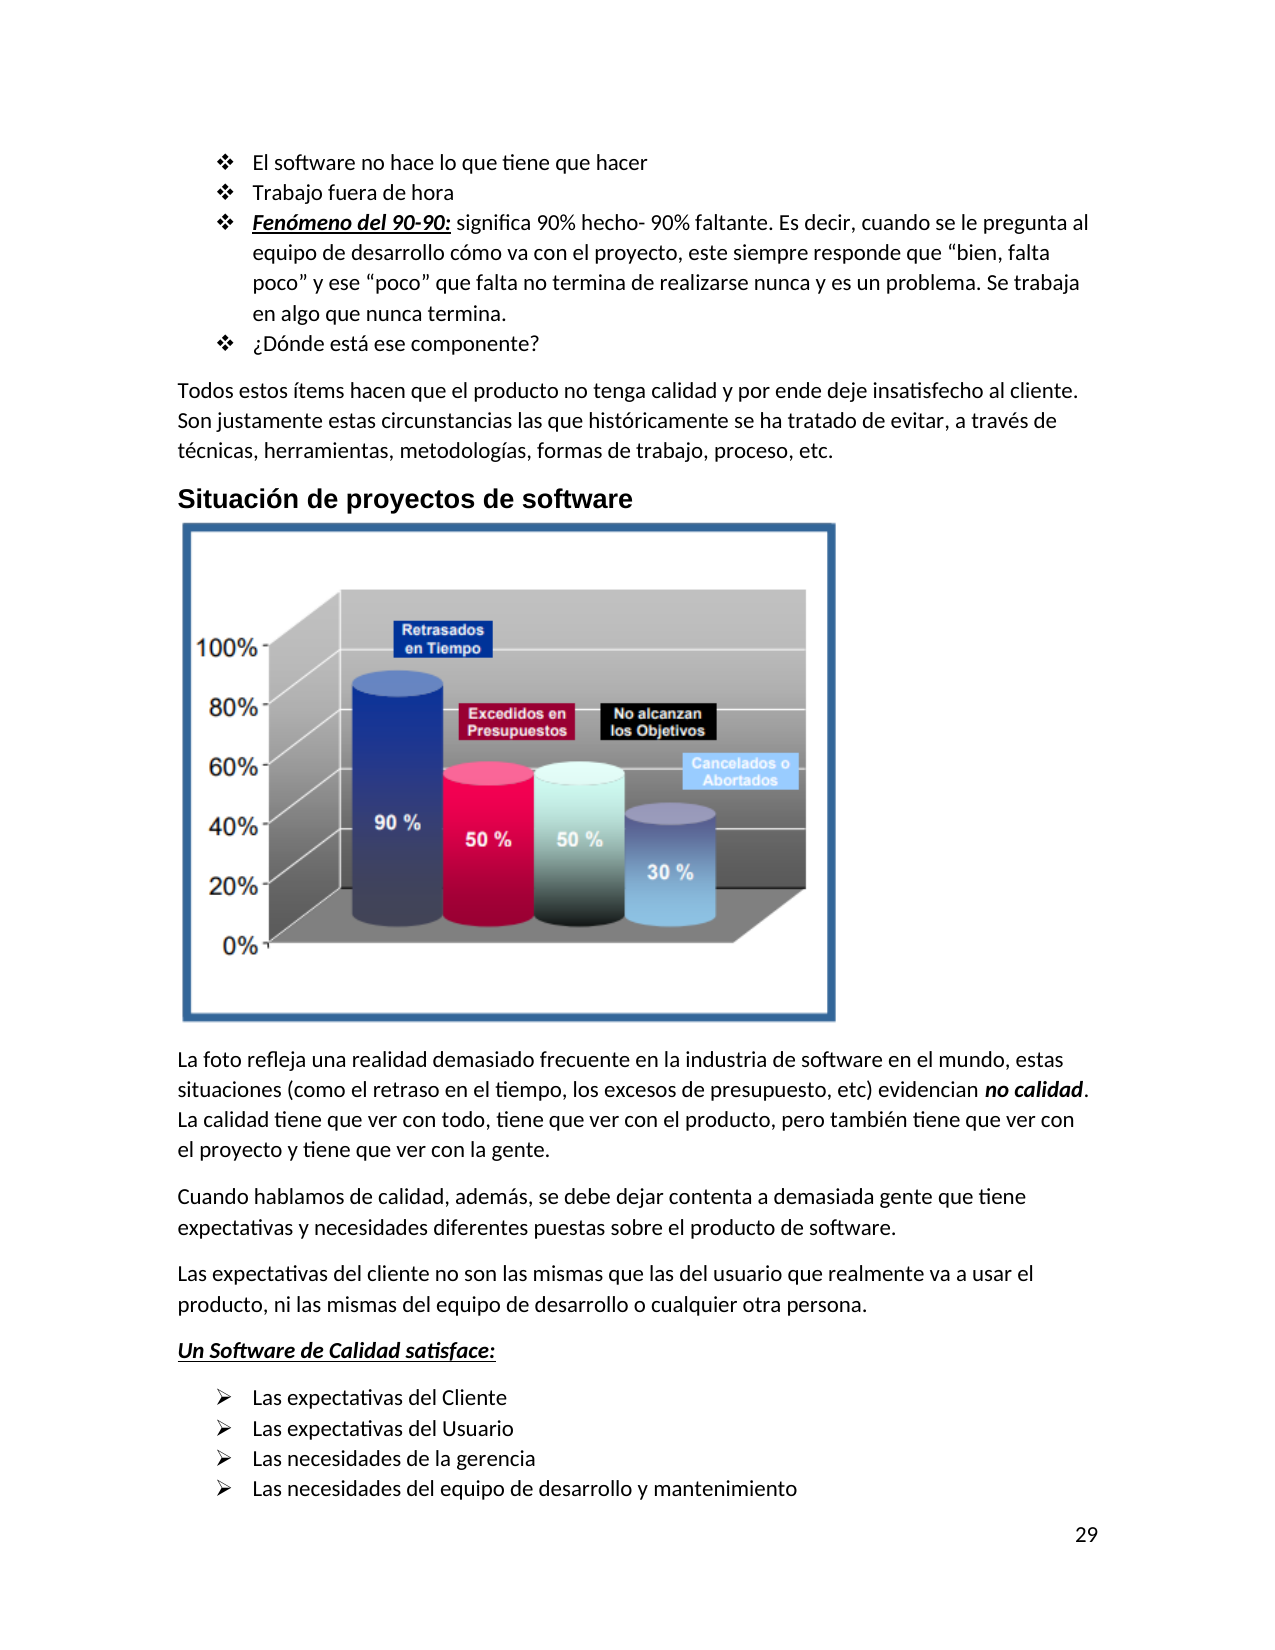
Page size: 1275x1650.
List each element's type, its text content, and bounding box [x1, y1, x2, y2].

subtitle Situación de proyectos de software [177, 483, 1098, 514]
list Fenómeno del 90-90: significa 90% hecho- 90% faltante. Es decir, cuando se le pregunta al equipo de desarrollo cómo va con el proyecto, este siempre responde que “bien, falta poco” y ese “poco” que falta no termina de realizarse nunca y es un problema. Se trabaja en algo que nunca termina. [215, 208, 1098, 327]
text Un Software de Calidad satisface: [177, 1337, 1098, 1365]
text Las expectativas del cliente no son las mismas que las del usuario que realmente va a usar el producto, ni las mismas del equipo de desarrollo o cualquier otra persona. [177, 1259, 1098, 1318]
text Cuando hablamos de calidad, además, se debe dejar contenta a demasiada gente que tiene expectativas y necesidades diferentes puestas sobre el producto de software. [177, 1182, 1098, 1241]
picture [177, 516, 843, 1027]
list El software no hace lo que tiene que hacer [215, 148, 1098, 176]
text La foto refleja una realidad demasiado frecuente en la industria de software en el mundo, estas situaciones (como el retraso en el tiempo, los excesos de presupuesto, etc) evidencian no calidad. La calidad tiene que ver con todo, tiene que ver con el producto, pero también tiene que ver con el proyecto y tiene que ver con la gente. [177, 1045, 1098, 1164]
list Las necesidades de la gerencia [215, 1444, 1098, 1472]
list Las expectativas del Usuario [215, 1414, 1098, 1442]
list ¿Dónde está ese componente? [215, 329, 1098, 357]
list Las necesidades del equipo de desarrollo y mantenimiento [215, 1474, 1098, 1502]
text Todos estos ítems hacen que el producto no tenga calidad y por ende deje insatisfecho al cliente. Son justamente estas circunstancias las que históricamente se ha tratado de evitar, a través de técnicas, herramientas, metodologías, formas de trabajo, proceso, etc. [177, 376, 1098, 464]
list Las expectativas del Cliente [215, 1383, 1098, 1412]
list Trabajo fuera de hora [215, 178, 1098, 206]
